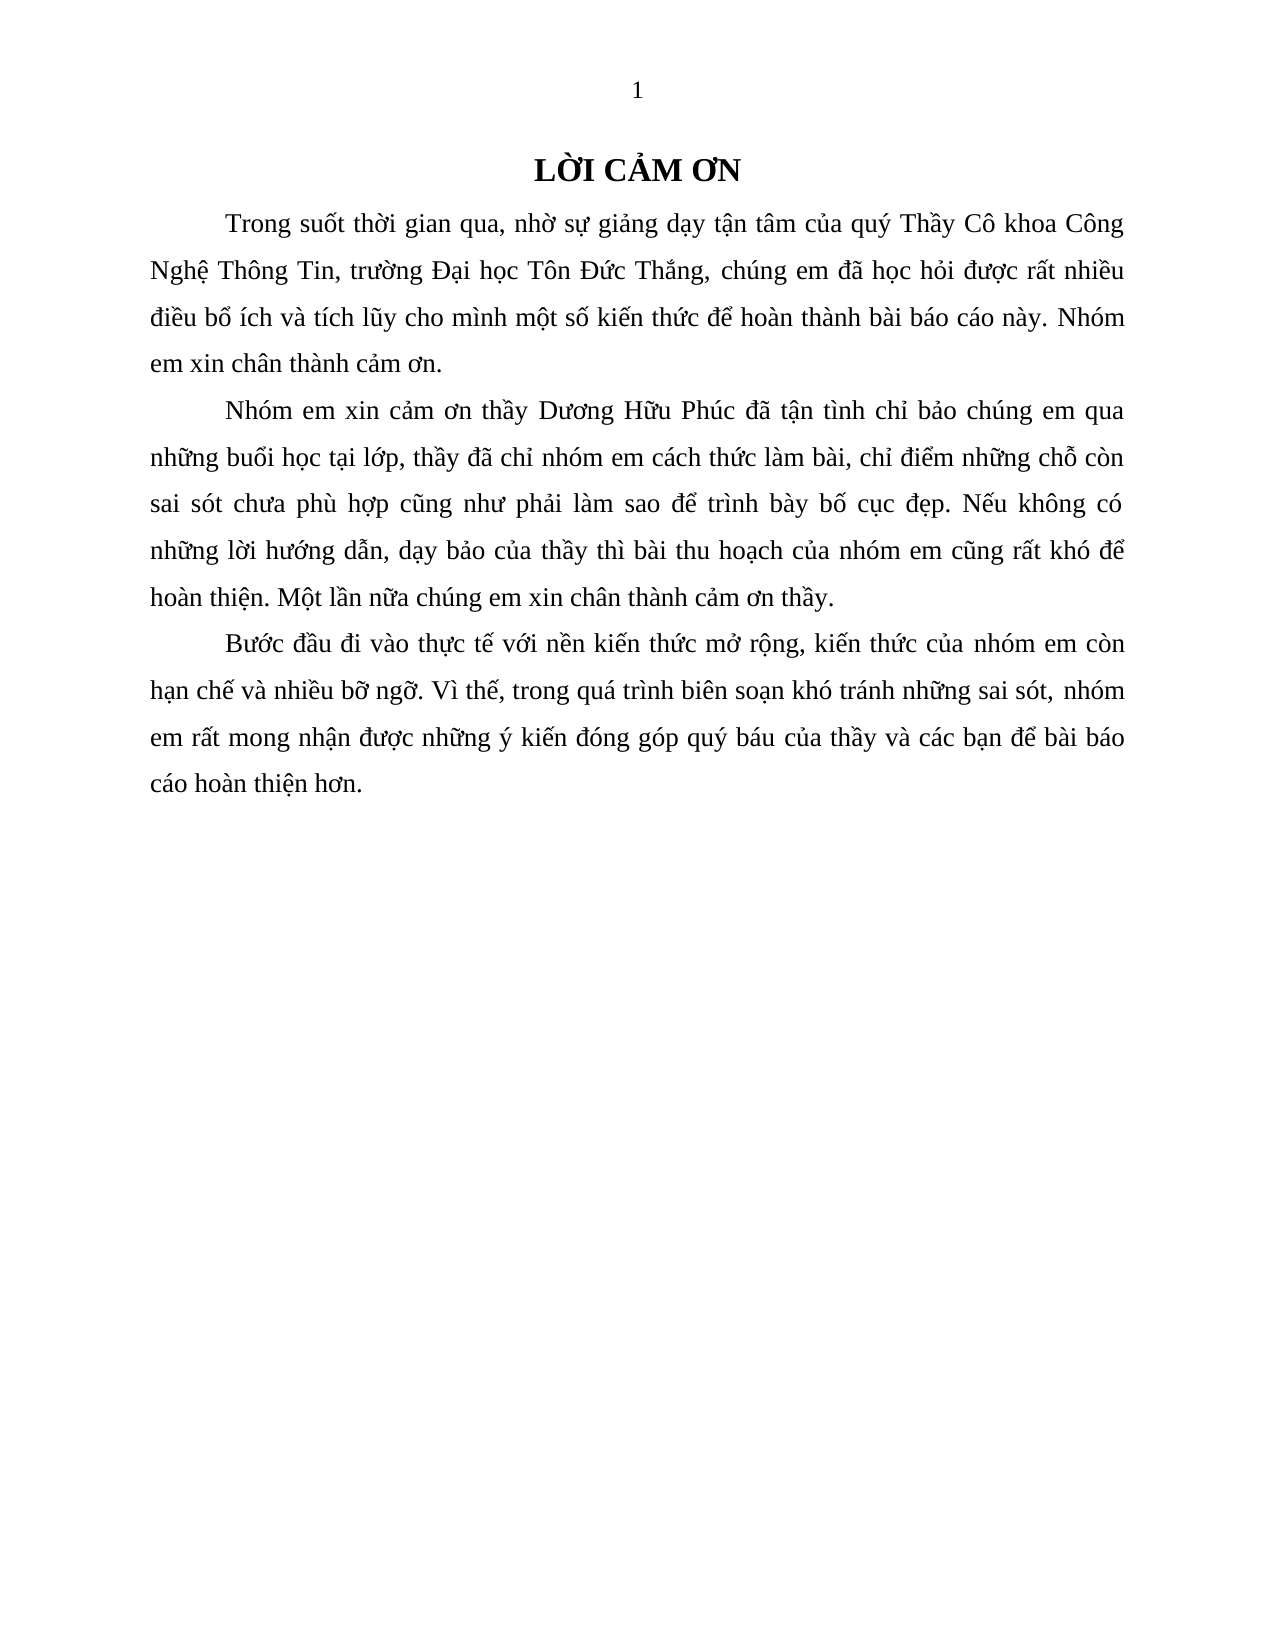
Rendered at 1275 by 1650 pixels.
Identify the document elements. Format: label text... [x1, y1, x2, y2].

text Trong suốt thời gian qua, nhờ sự giảng dạy tận tâm của quý Thầy Cô khoa Công Nghệ Thông Tin, trường Đại học Tôn Đức Thắng, chúng em đã học hỏi được rất nhiều điều bổ ích và tích lũy cho mình một số kiến thức để hoàn thành bài báo cáo này. Nhóm em xin chân thành cảm ơn. [150, 207, 1125, 379]
text LỜI CẢM ƠN [150, 150, 1125, 188]
text Bước đầu đi vào thực tế với nền kiến thức mở rộng, kiến thức của nhóm em còn hạn chế và nhiều bỡ ngỡ. Vì thế, trong quá trình biên soạn khó tránh những sai sót, nhóm em rất mong nhận được những ý kiến đóng góp quý báu của thầy và các bạn để bài báo cáo hoàn thiện hơn. [150, 627, 1125, 799]
text Nhóm em xin cảm ơn thầy Dương Hữu Phúc đã tận tình chỉ bảo chúng em qua những buổi học tại lớp, thầy đã chỉ nhóm em cách thức làm bài, chỉ điểm những chỗ còn sai sót chưa phù hợp cũng như phải làm sao để trình bày bố cục đẹp. Nếu không có những lời hướng dẫn, dạy bảo của thầy thì bài thu hoạch của nhóm em cũng rất khó để hoàn thiện. Một lần nữa chúng em xin chân thành cảm ơn thầy. [150, 394, 1125, 612]
